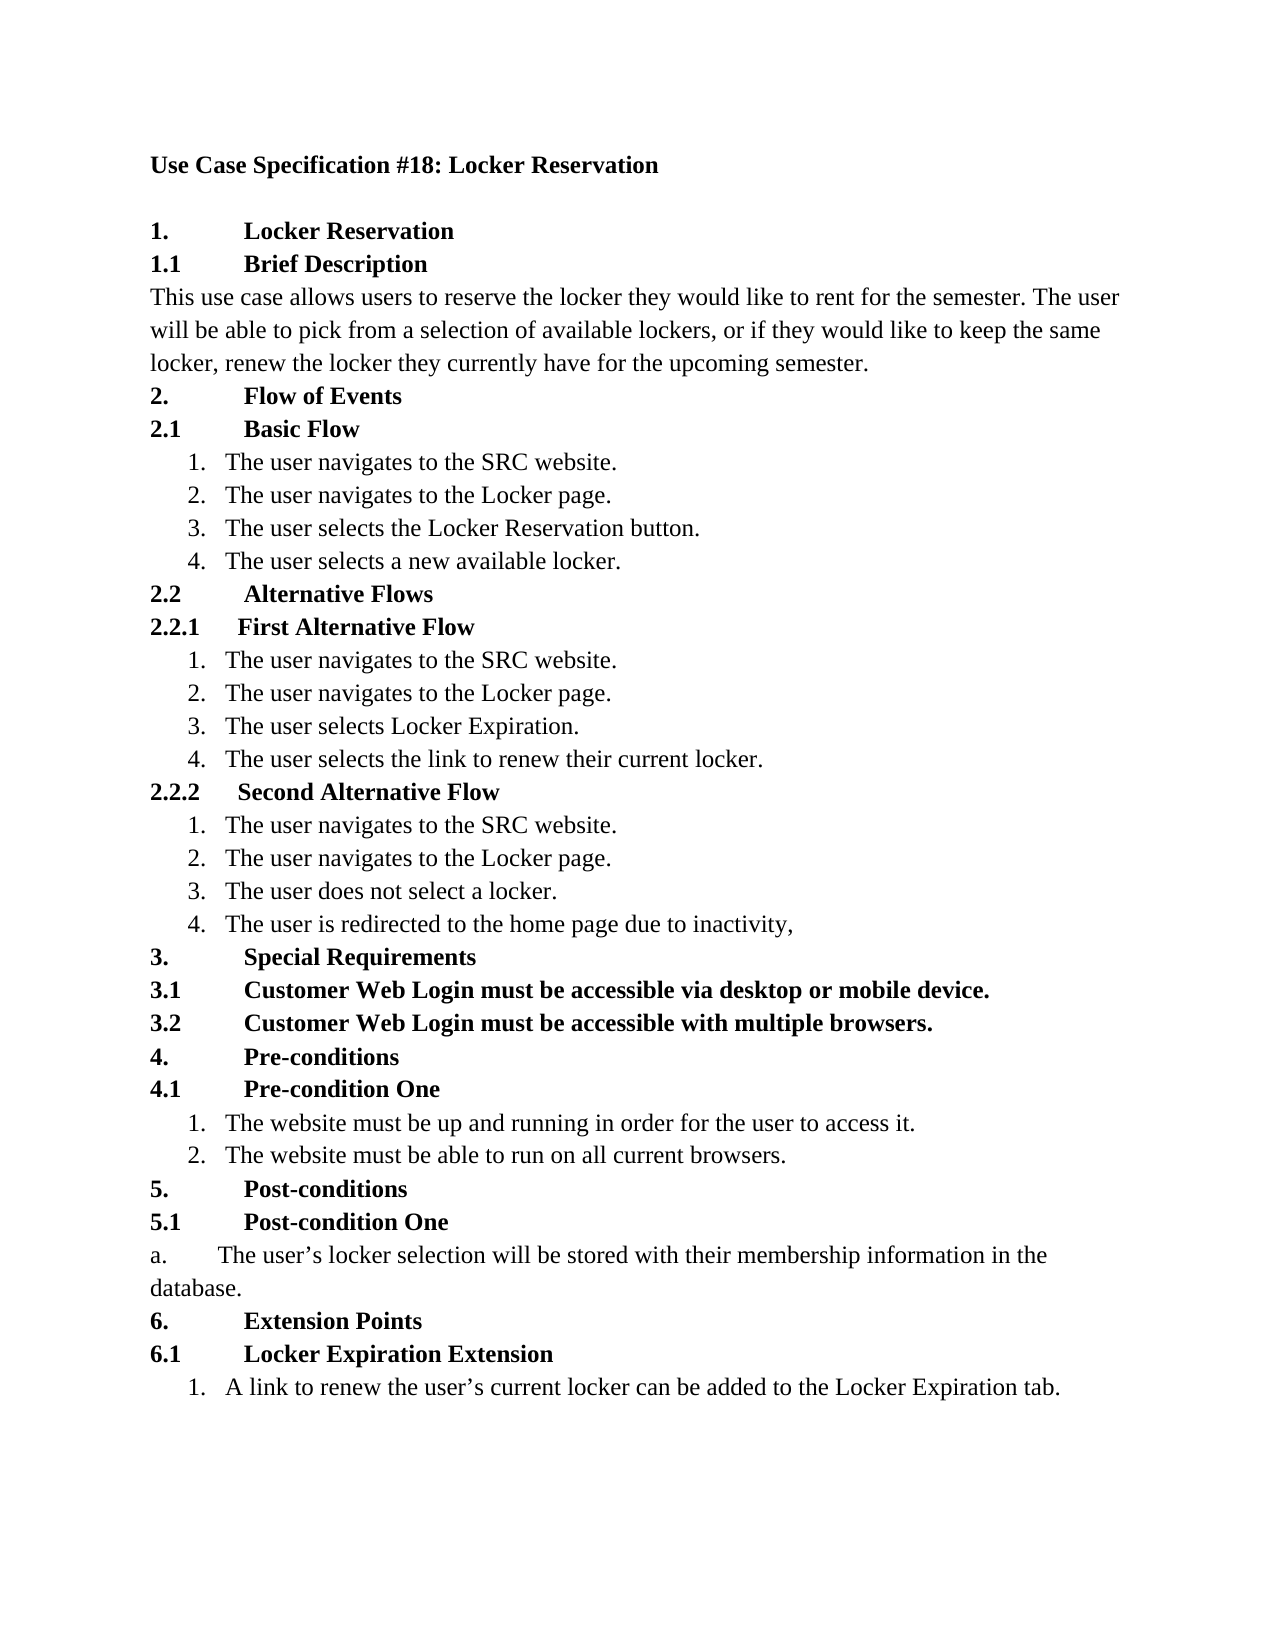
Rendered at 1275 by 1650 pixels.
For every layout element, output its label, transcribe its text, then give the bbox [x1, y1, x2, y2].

list The user selects a new available locker. [187, 546, 1125, 575]
list The user navigates to the Locker page. [187, 678, 1125, 707]
subtitle 4. Pre-conditions [150, 1042, 1125, 1070]
subtitle 1.1 Brief Description [150, 249, 1125, 278]
list The user navigates to the Locker page. [187, 480, 1125, 509]
subtitle 1. Locker Reservation [150, 216, 1125, 245]
text Use Case Specification #18: Locker Reservation [150, 150, 1125, 179]
list The user navigates to the SRC website. [187, 645, 1125, 674]
list The user is redirected to the home page due to inactivity, [187, 909, 1125, 938]
text This use case allows users to reserve the locker they would like to rent for the semester. The user will be able to pick from a selection of available lockers, or if they would like to keep the same locker, renew the locker they currently have for the upcoming semester. [150, 282, 1125, 377]
list The user navigates to the SRC website. [187, 810, 1125, 839]
subtitle 4.1 Pre-condition One [150, 1074, 1125, 1103]
subtitle 2.2.1 First Alternative Flow [150, 612, 1125, 641]
list The user does not select a locker. [187, 876, 1125, 905]
list The website must be able to run on all current browsers. [187, 1141, 1125, 1169]
list The user selects the Locker Reservation button. [187, 513, 1125, 542]
list A link to renew the user’s current locker can be added to the Locker Expiration tab. [187, 1372, 1125, 1401]
list The user navigates to the Locker page. [187, 843, 1125, 872]
subtitle 6.1 Locker Expiration Extension [150, 1339, 1125, 1367]
subtitle 5. Post-conditions [150, 1174, 1125, 1202]
subtitle 2.2 Alternative Flows [150, 579, 1125, 608]
text a. The user’s locker selection will be stored with their membership information in the database. [150, 1240, 1125, 1301]
subtitle 2. Flow of Events [150, 381, 1125, 410]
list The user selects the link to renew their current locker. [187, 744, 1125, 773]
subtitle 5.1 Post-condition One [150, 1207, 1125, 1235]
subtitle 2.1 Basic Flow [150, 414, 1125, 443]
subtitle 2.2.2 Second Alternative Flow [150, 777, 1125, 806]
subtitle 3.2 Customer Web Login must be accessible with multiple browsers. [150, 1008, 1125, 1037]
subtitle 6. Extension Points [150, 1306, 1125, 1334]
subtitle 3.1 Customer Web Login must be accessible via desktop or mobile device. [150, 976, 1125, 1004]
list The user selects Locker Expiration. [187, 711, 1125, 740]
list The website must be up and running in order for the user to access it. [187, 1108, 1125, 1136]
list The user navigates to the SRC website. [187, 447, 1125, 476]
subtitle 3. Special Requirements [150, 942, 1125, 971]
